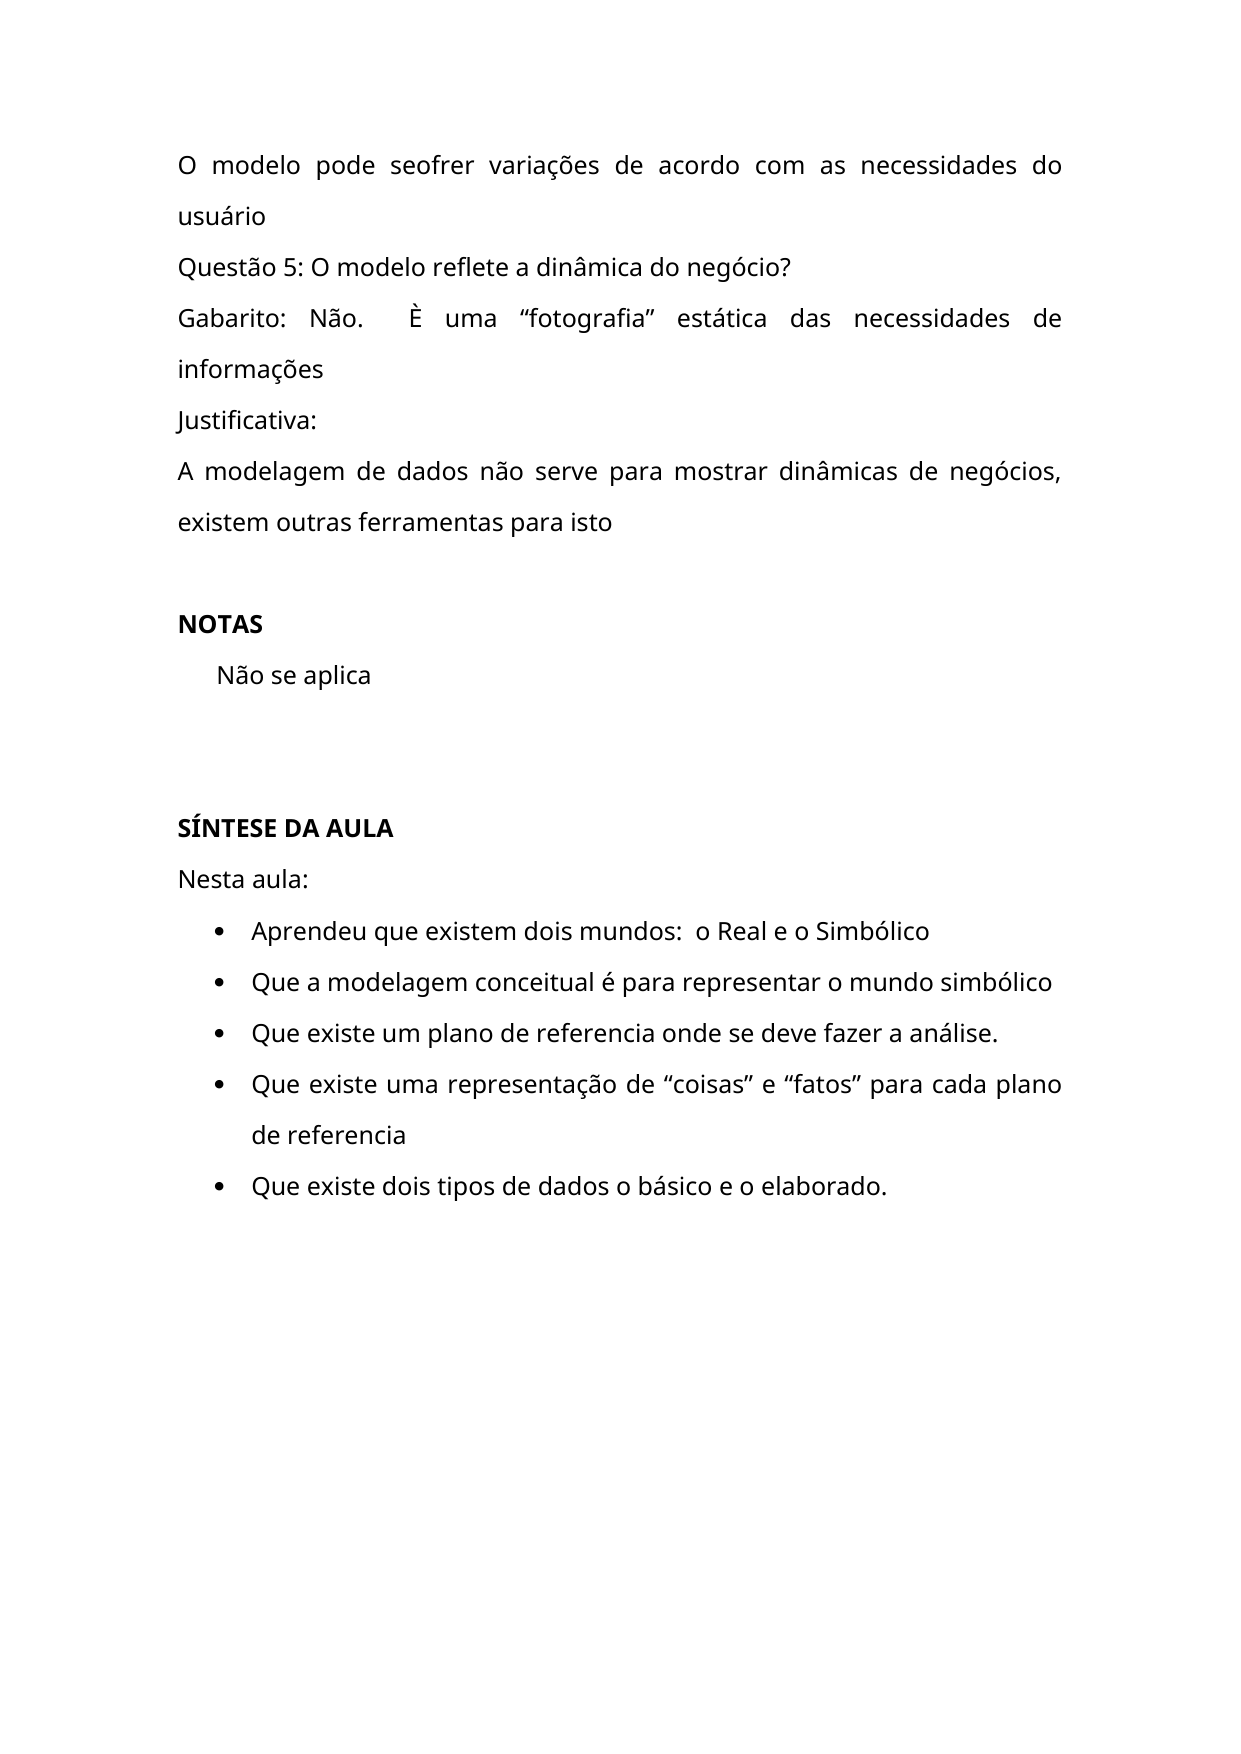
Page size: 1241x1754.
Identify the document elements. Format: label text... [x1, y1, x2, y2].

text SÍNTESE DA AULA [177, 811, 1063, 845]
list Que existe um plano de referencia onde se deve fazer a análise. [215, 1015, 1063, 1049]
list Aprendeu que existem dois mundos: o Real e o Simbólico [215, 913, 1063, 947]
list Que existe dois tipos de dados o básico e o elaborado. [215, 1168, 1063, 1202]
text NOTAS [177, 607, 1063, 641]
text Nesta aula: [177, 862, 1063, 896]
text O modelo pode seofrer variações de acordo com as necessidades do usuário [177, 148, 1063, 233]
text Questão 5: O modelo reflete a dinâmica do negócio? [177, 250, 1063, 284]
list Que existe uma representação de “coisas” e “fatos” para cada plano de referencia [215, 1066, 1063, 1151]
text Gabarito: Não. È uma “fotografia” estática das necessidades de informações [177, 301, 1063, 386]
text Justificativa: [177, 403, 1063, 437]
text A modelagem de dados não serve para mostrar dinâmicas de negócios, existem outras ferramentas para isto [177, 454, 1063, 539]
list Que a modelagem conceitual é para representar o mundo simbólico [215, 964, 1063, 998]
text Não se aplica [177, 658, 1063, 692]
